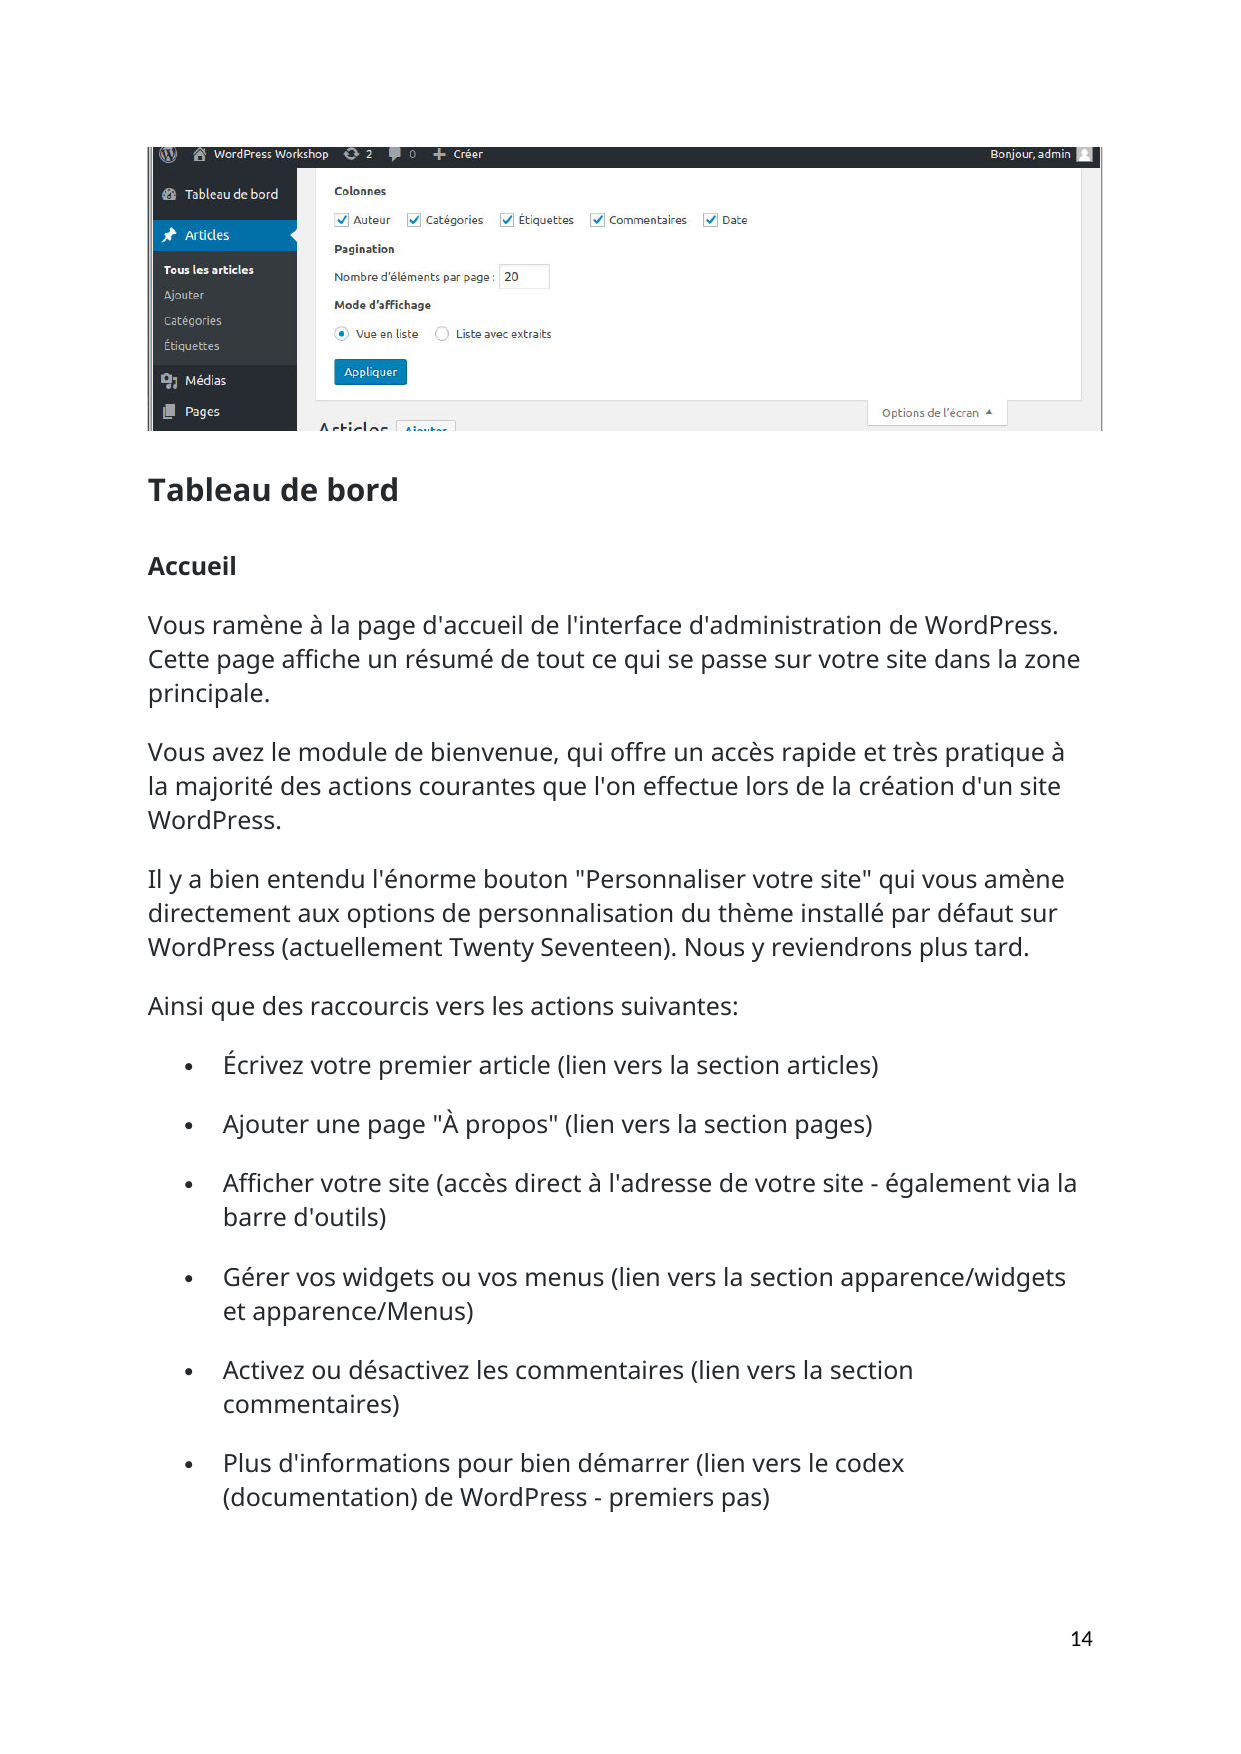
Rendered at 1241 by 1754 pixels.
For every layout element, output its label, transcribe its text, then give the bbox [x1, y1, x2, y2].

list Plus d'informations pour bien démarrer (lien vers le codex (documentation) de WordPress - premiers pas) [185, 1445, 1093, 1513]
text Vous avez le module de bienvenue, qui offre un accès rapide et très pratique à la majorité des actions courantes que l'on effectue lors de la création d'un site WordPress. [148, 734, 1093, 837]
list Écrivez votre premier article (lien vers la section articles) [185, 1048, 1093, 1082]
picture [147, 147, 1103, 431]
list Ajouter une page "À propos" (lien vers la section pages) [185, 1107, 1093, 1141]
list Gérer vos widgets ou vos menus (lien vers la section apparence/widgets et apparence/Menus) [185, 1259, 1093, 1327]
list Activez ou désactivez les commentaires (lien vers la section commentaires) [185, 1352, 1093, 1420]
list Afficher votre site (accès direct à l'adresse de votre site - également via la barre d'outils) [185, 1166, 1093, 1234]
text Ainsi que des raccourcis vers les actions suivantes: [148, 989, 1093, 1023]
text Accueil [148, 548, 1093, 582]
text Vous ramène à la page d'accueil de l'interface d'administration de WordPress. Cette page affiche un résumé de tout ce qui se passe sur votre site dans la zone principale. [148, 607, 1093, 709]
text Il y a bien entendu l'énorme bouton "Personnaliser votre site" qui vous amène directement aux options de personnalisation du thème installé par défaut sur WordPress (actuellement Twenty Seventeen). Nous y reviendrons plus tard. [148, 862, 1093, 964]
text Tableau de bord [148, 468, 1093, 511]
